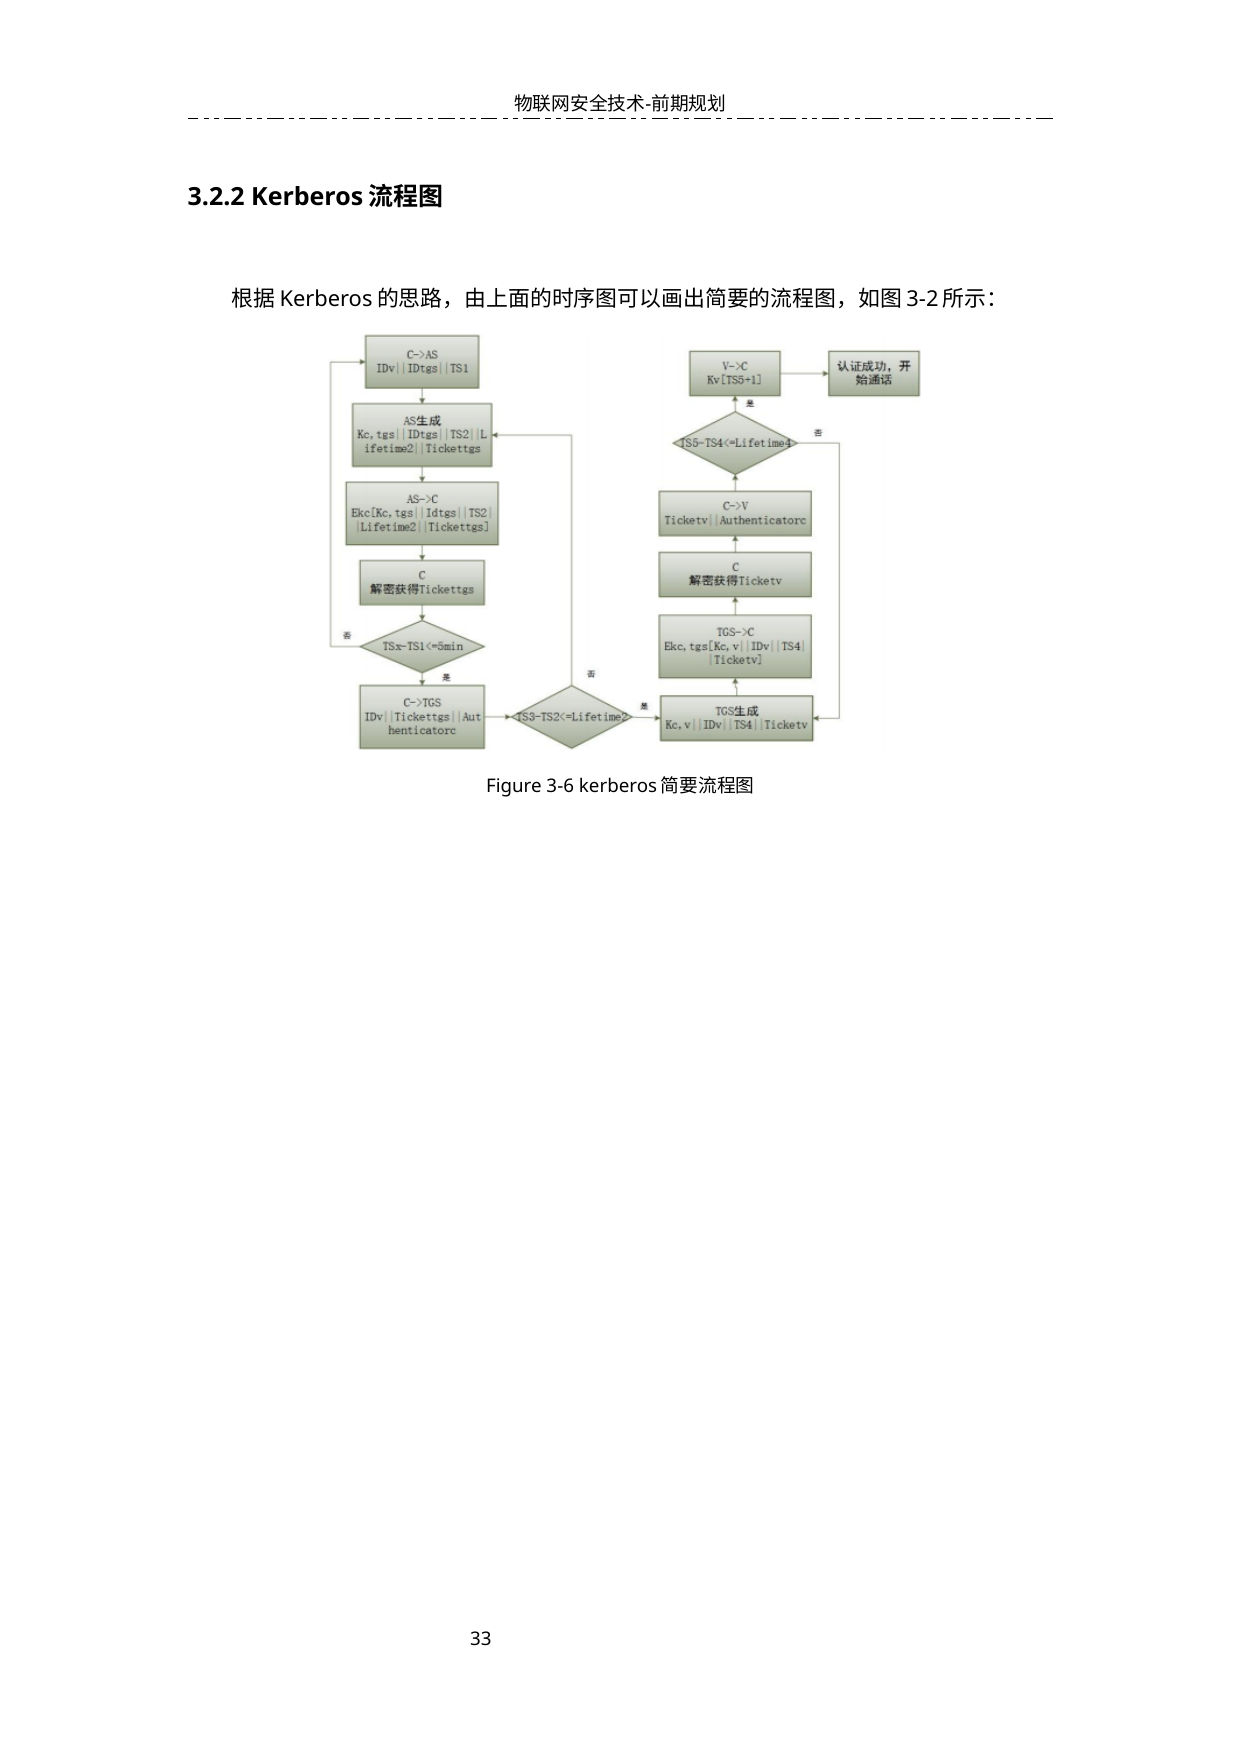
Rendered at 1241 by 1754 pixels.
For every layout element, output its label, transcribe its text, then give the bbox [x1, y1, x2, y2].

picture [248, 313, 1002, 758]
text 根据Kerberos的思路，由上面的时序图可以画出简要的流程图，如图3-2所示： [187, 281, 1053, 313]
subtitle 3.2.2 Kerberos流程图 [187, 162, 1053, 227]
